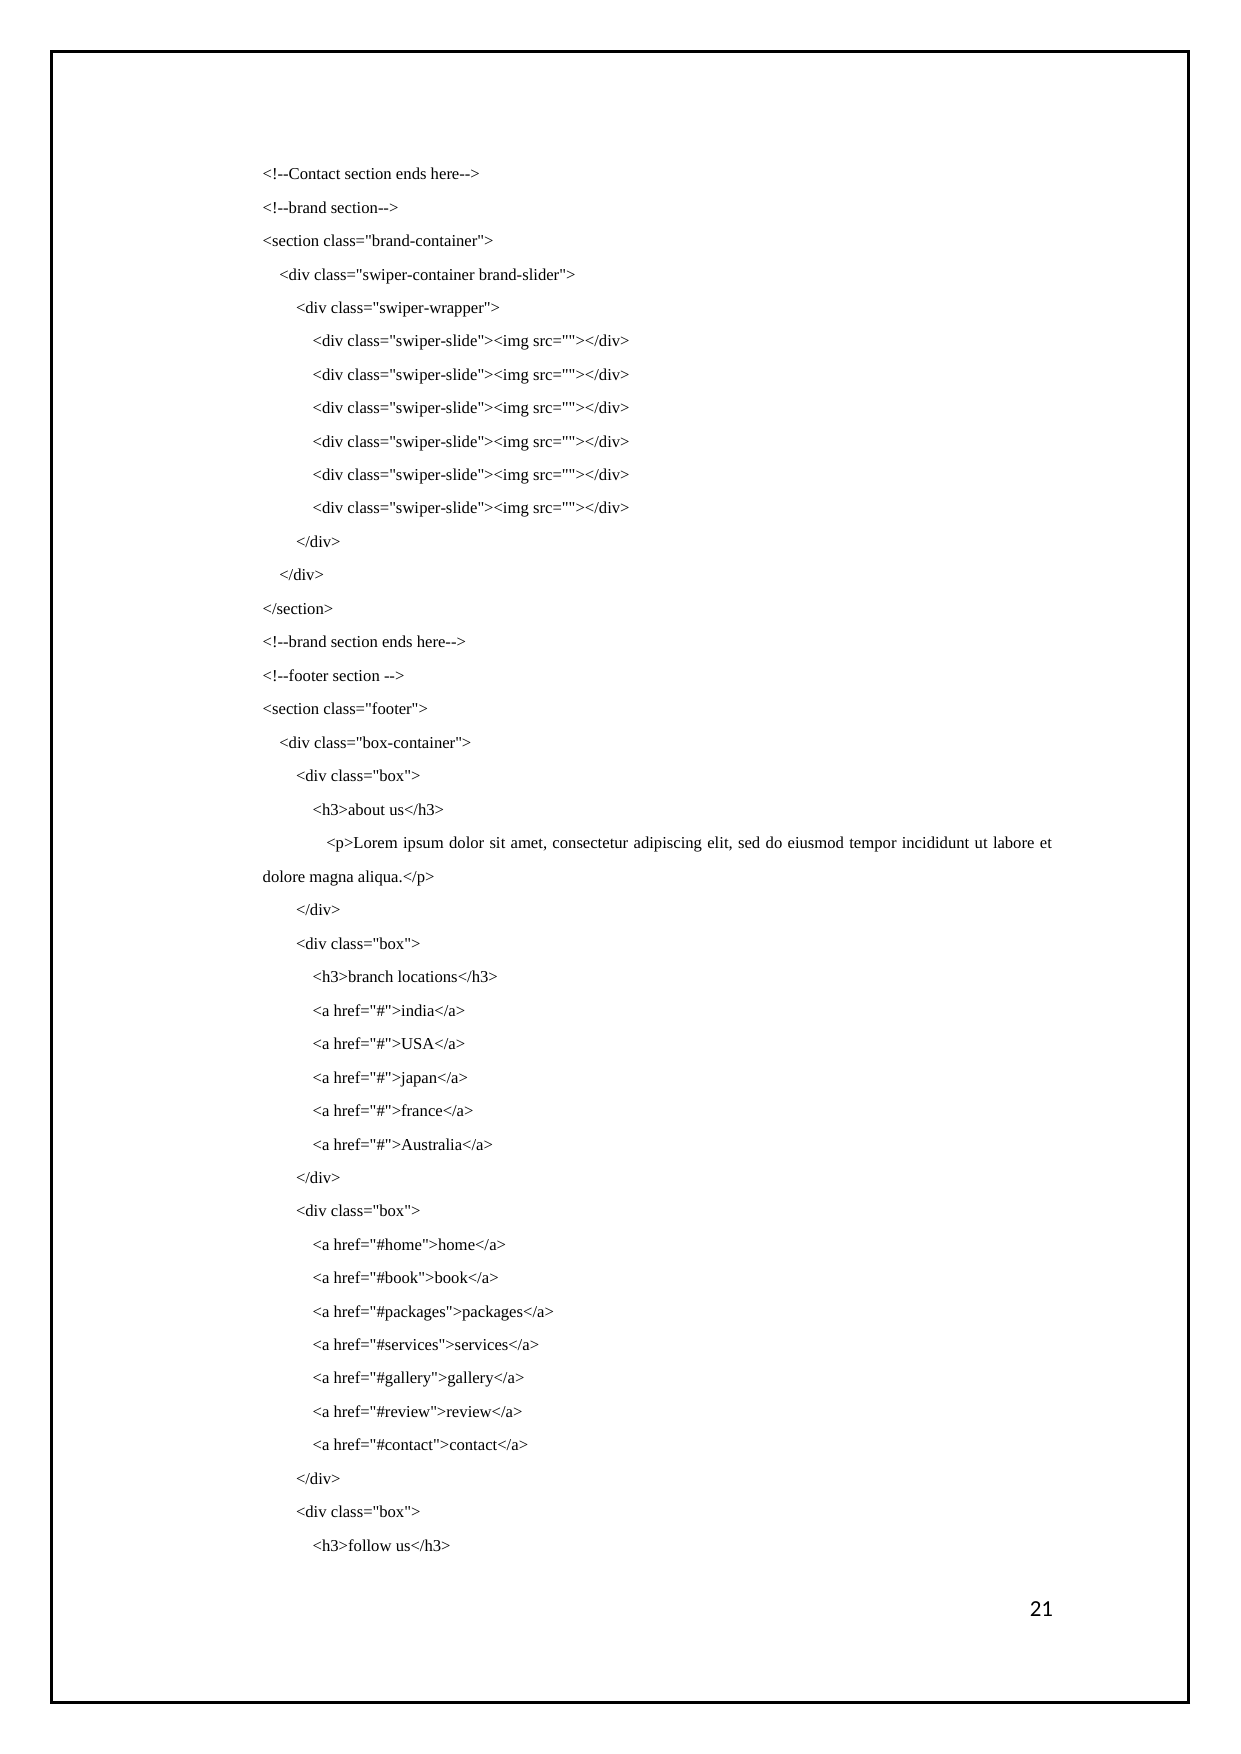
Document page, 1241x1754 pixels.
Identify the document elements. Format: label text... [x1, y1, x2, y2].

list <div class="swiper-slide"><img src=""></div> [262, 324, 1053, 357]
list <a href="#">japan</a> [262, 1061, 1053, 1093]
list <h3>branch locations</h3> [262, 960, 1053, 993]
list <div class="swiper-slide"><img src=""></div> [262, 492, 1053, 524]
list <div class="box"> [262, 1194, 1053, 1227]
list <div class="swiper-container brand-slider"> [262, 258, 1053, 290]
list <!--footer section --> [262, 659, 1053, 691]
list </section> [262, 592, 1053, 624]
list <a href="#">india</a> [262, 994, 1053, 1026]
list <a href="#contact">contact</a> [262, 1428, 1053, 1461]
list </div> [262, 893, 1053, 926]
list <div class="box"> [262, 759, 1053, 792]
list <a href="#services">services</a> [262, 1328, 1053, 1361]
list <a href="#review">review</a> [262, 1395, 1053, 1428]
list <div class="box"> [262, 927, 1053, 959]
list <div class="swiper-slide"><img src=""></div> [262, 425, 1053, 457]
list <div class="swiper-wrapper"> [262, 291, 1053, 323]
list <a href="#gallery">gallery</a> [262, 1362, 1053, 1394]
list <h3>follow us</h3> [262, 1529, 1053, 1561]
list <h3>about us</h3> [262, 793, 1053, 825]
list </div> [262, 558, 1053, 591]
list <!--brand section--> [262, 191, 1053, 223]
list <a href="#">france</a> [262, 1094, 1053, 1127]
list <div class="swiper-slide"><img src=""></div> [262, 458, 1053, 491]
list <div class="swiper-slide"><img src=""></div> [262, 358, 1053, 390]
list <div class="swiper-slide"><img src=""></div> [262, 391, 1053, 424]
list <div class="box-container"> [262, 726, 1053, 758]
list <a href="#book">book</a> [262, 1261, 1053, 1294]
list <a href="#home">home</a> [262, 1228, 1053, 1260]
list <div class="box"> [262, 1495, 1053, 1528]
list <!--brand section ends here--> [262, 625, 1053, 658]
list <section class="brand-container"> [262, 224, 1053, 257]
list </div> [262, 525, 1053, 558]
list </div> [262, 1462, 1053, 1494]
list </div> [262, 1161, 1053, 1193]
list <section class="footer"> [262, 692, 1053, 725]
list <a href="#">USA</a> [262, 1027, 1053, 1060]
list <a href="#">Australia</a> [262, 1128, 1053, 1160]
list <a href="#packages">packages</a> [262, 1295, 1053, 1327]
list <p>Lorem ipsum dolor sit amet, consectetur adipiscing elit, sed do eiusmod tempor incididunt ut labore et dolore magna aliqua.</p> [262, 826, 1053, 893]
list <!--Contact section ends here--> [262, 157, 1053, 190]
